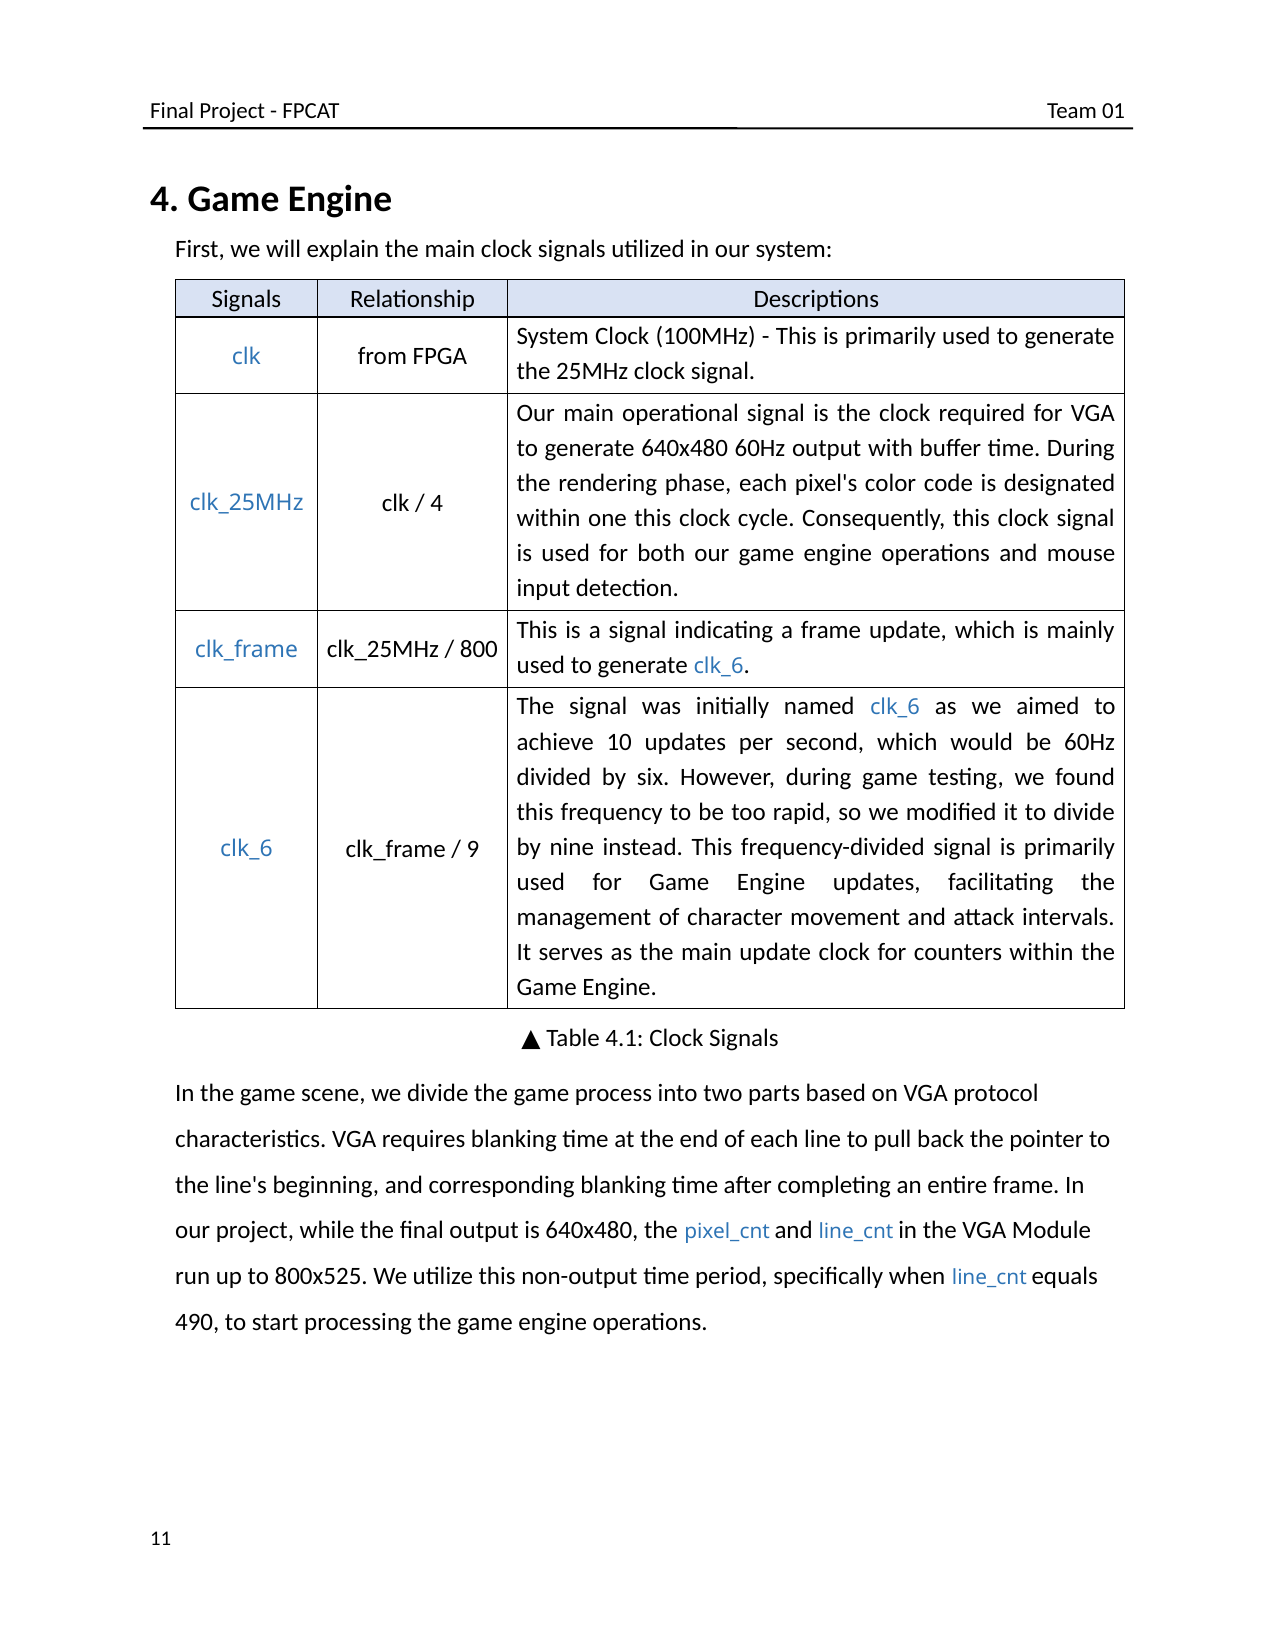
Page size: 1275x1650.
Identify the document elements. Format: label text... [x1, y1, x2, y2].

text In the game scene, we divide the game process into two parts based on VGA protocol characteristics. VGA requires blanking time at the end of each line to pull back the pointer to the line's beginning, and corresponding blanking time after completing an entire frame. In our project, while the final output is 640x480, the pixel_cnt and line_cnt in the VGA Module run up to 800x525. We utilize this non-output time period, specifically when line_cnt equals 490, to start processing the game engine operations. [175, 1077, 1125, 1337]
text First, we will explain the main clock signals utilized in our system: [175, 233, 1125, 264]
table_cell System Clock (100MHz) - This is primarily used to generate the 25MHz clock signal. [508, 318, 1124, 393]
table_cell Our main operational signal is the clock required for VGA to generate 640x480 60Hz output with buffer time. During the rendering phase, each pixel's color code is designated within one this clock cycle. Consequently, this clock signal is used for both our game engine operations and mouse input detection. [508, 394, 1124, 610]
table_header Signals [176, 280, 317, 316]
table_cell clk_25MHz [176, 394, 317, 610]
table_cell clk_frame / 9 [318, 688, 507, 1008]
subtitle 4. Game Engine [150, 175, 1125, 221]
text ▲ Table 4.1: Clock Signals [175, 1022, 1125, 1052]
table_header Descriptions [508, 280, 1124, 316]
table_cell clk_frame [176, 611, 317, 687]
table_cell clk [176, 318, 317, 393]
table_cell clk / 4 [318, 394, 507, 610]
table_cell clk_6 [176, 688, 317, 1008]
table_cell This is a signal indicating a frame update, which is mainly used to generate clk_6. [508, 611, 1124, 687]
table_header Relationship [318, 280, 507, 316]
table_cell clk_25MHz / 800 [318, 611, 507, 687]
table_cell from FPGA [318, 318, 507, 393]
table_cell The signal was initially named clk_6 as we aimed to achieve 10 updates per second, which would be 60Hz divided by six. However, during game testing, we found this frequency to be too rapid, so we modified it to divide by nine instead. This frequency-divided signal is primarily used for Game Engine updates, facilitating the management of character movement and attack intervals. It serves as the main update clock for counters within the Game Engine. [508, 688, 1124, 1008]
